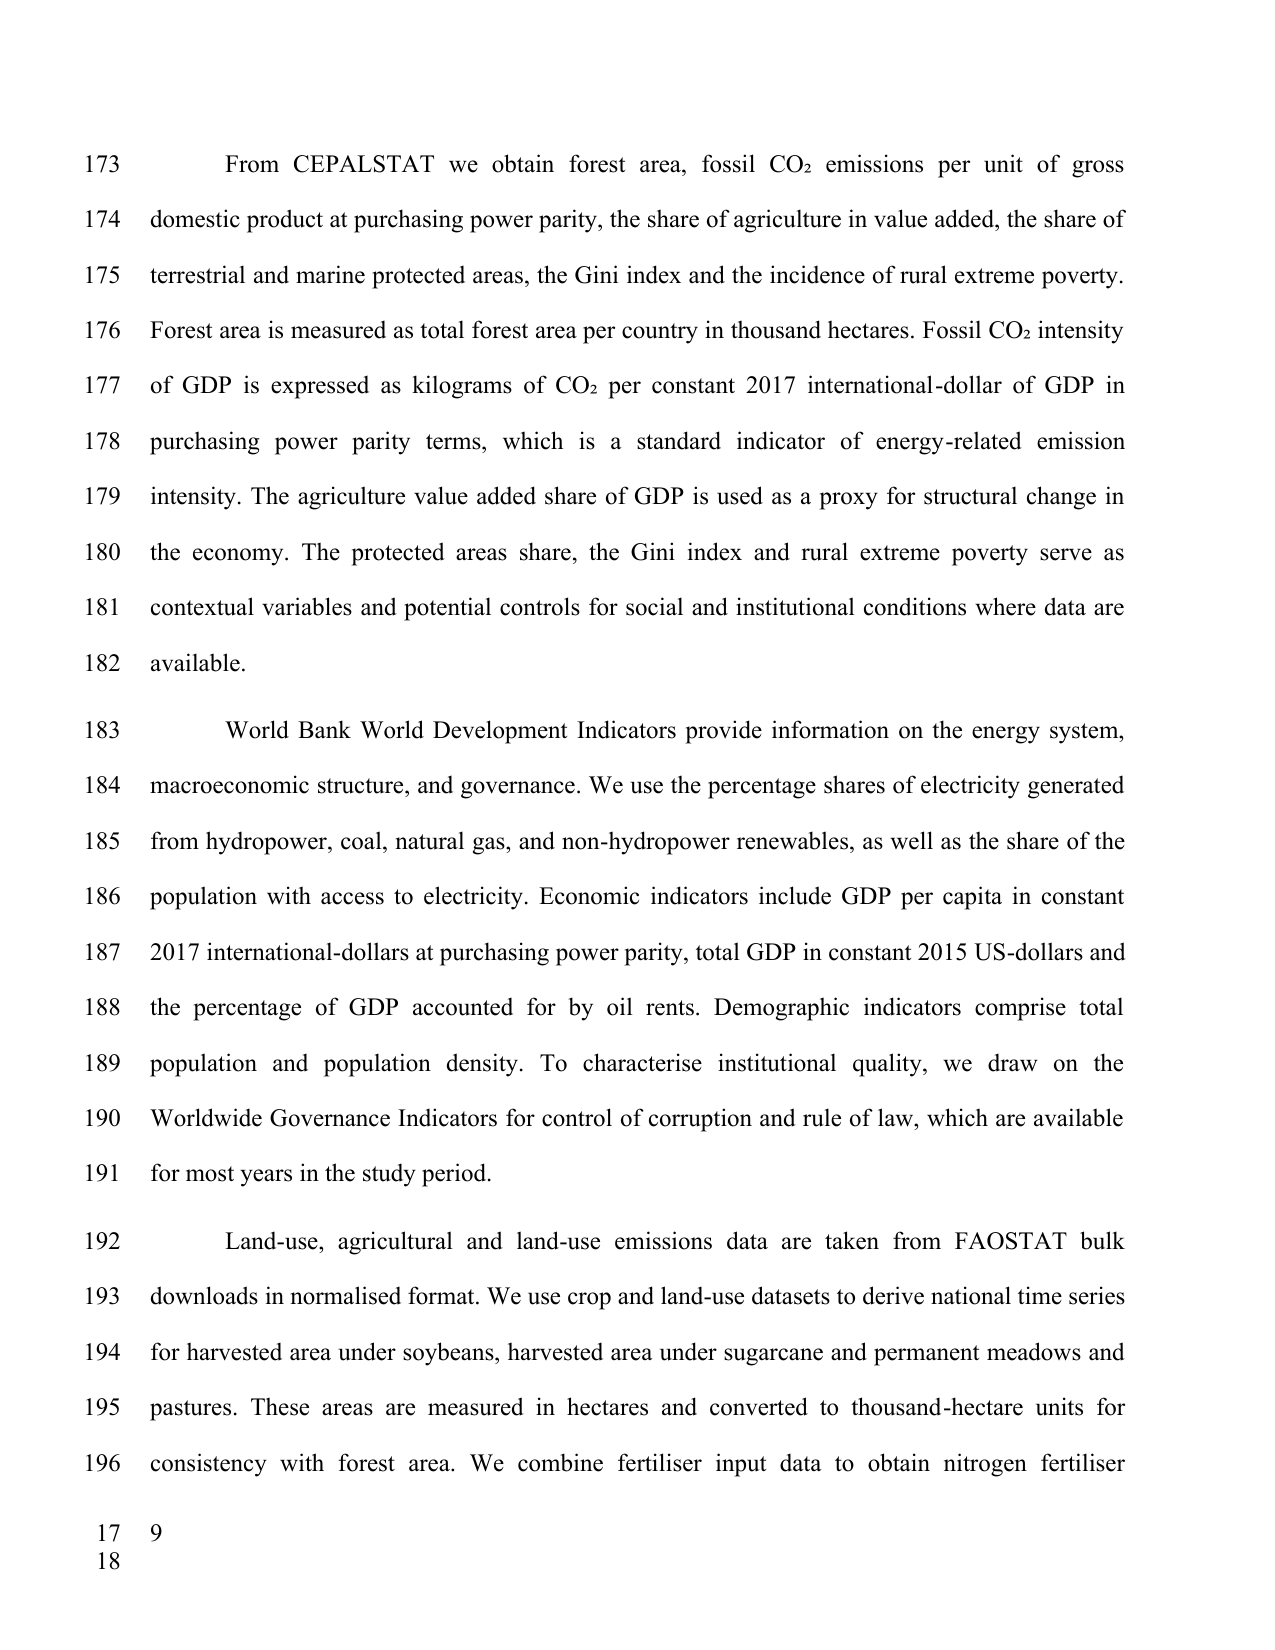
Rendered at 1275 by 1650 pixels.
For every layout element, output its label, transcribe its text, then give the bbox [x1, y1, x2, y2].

text From CEPALSTAT we obtain forest area, fossil CO₂ emissions per unit of gross domestic product at purchasing power parity, the share of agriculture in value added, the share of terrestrial and marine protected areas, the Gini index and the incidence of rural extreme poverty. Forest area is measured as total forest area per country in thousand hectares. Fossil CO₂ intensity of GDP is expressed as kilograms of CO₂ per constant 2017 international‑dollar of GDP in purchasing power parity terms, which is a standard indicator of energy‑related emission intensity. The agriculture value added share of GDP is used as a proxy for structural change in the economy. The protected areas share, the Gini index and rural extreme poverty serve as contextual variables and potential controls for social and institutional conditions where data are available. [150, 150, 1125, 676]
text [150, 1227, 1125, 1476]
text World Bank World Development Indicators provide information on the energy system, macroeconomic structure, and governance. We use the percentage shares of electricity generated from hydropower, coal, natural gas, and non‑hydropower renewables, as well as the share of the population with access to electricity. Economic indicators include GDP per capita in constant 2017 international‑dollars at purchasing power parity, total GDP in constant 2015 US‑dollars and the percentage of GDP accounted for by oil rents. Demographic indicators comprise total population and population density. To characterise institutional quality, we draw on the Worldwide Governance Indicators for control of corruption and rule of law, which are available for most years in the study period. [150, 716, 1125, 1187]
